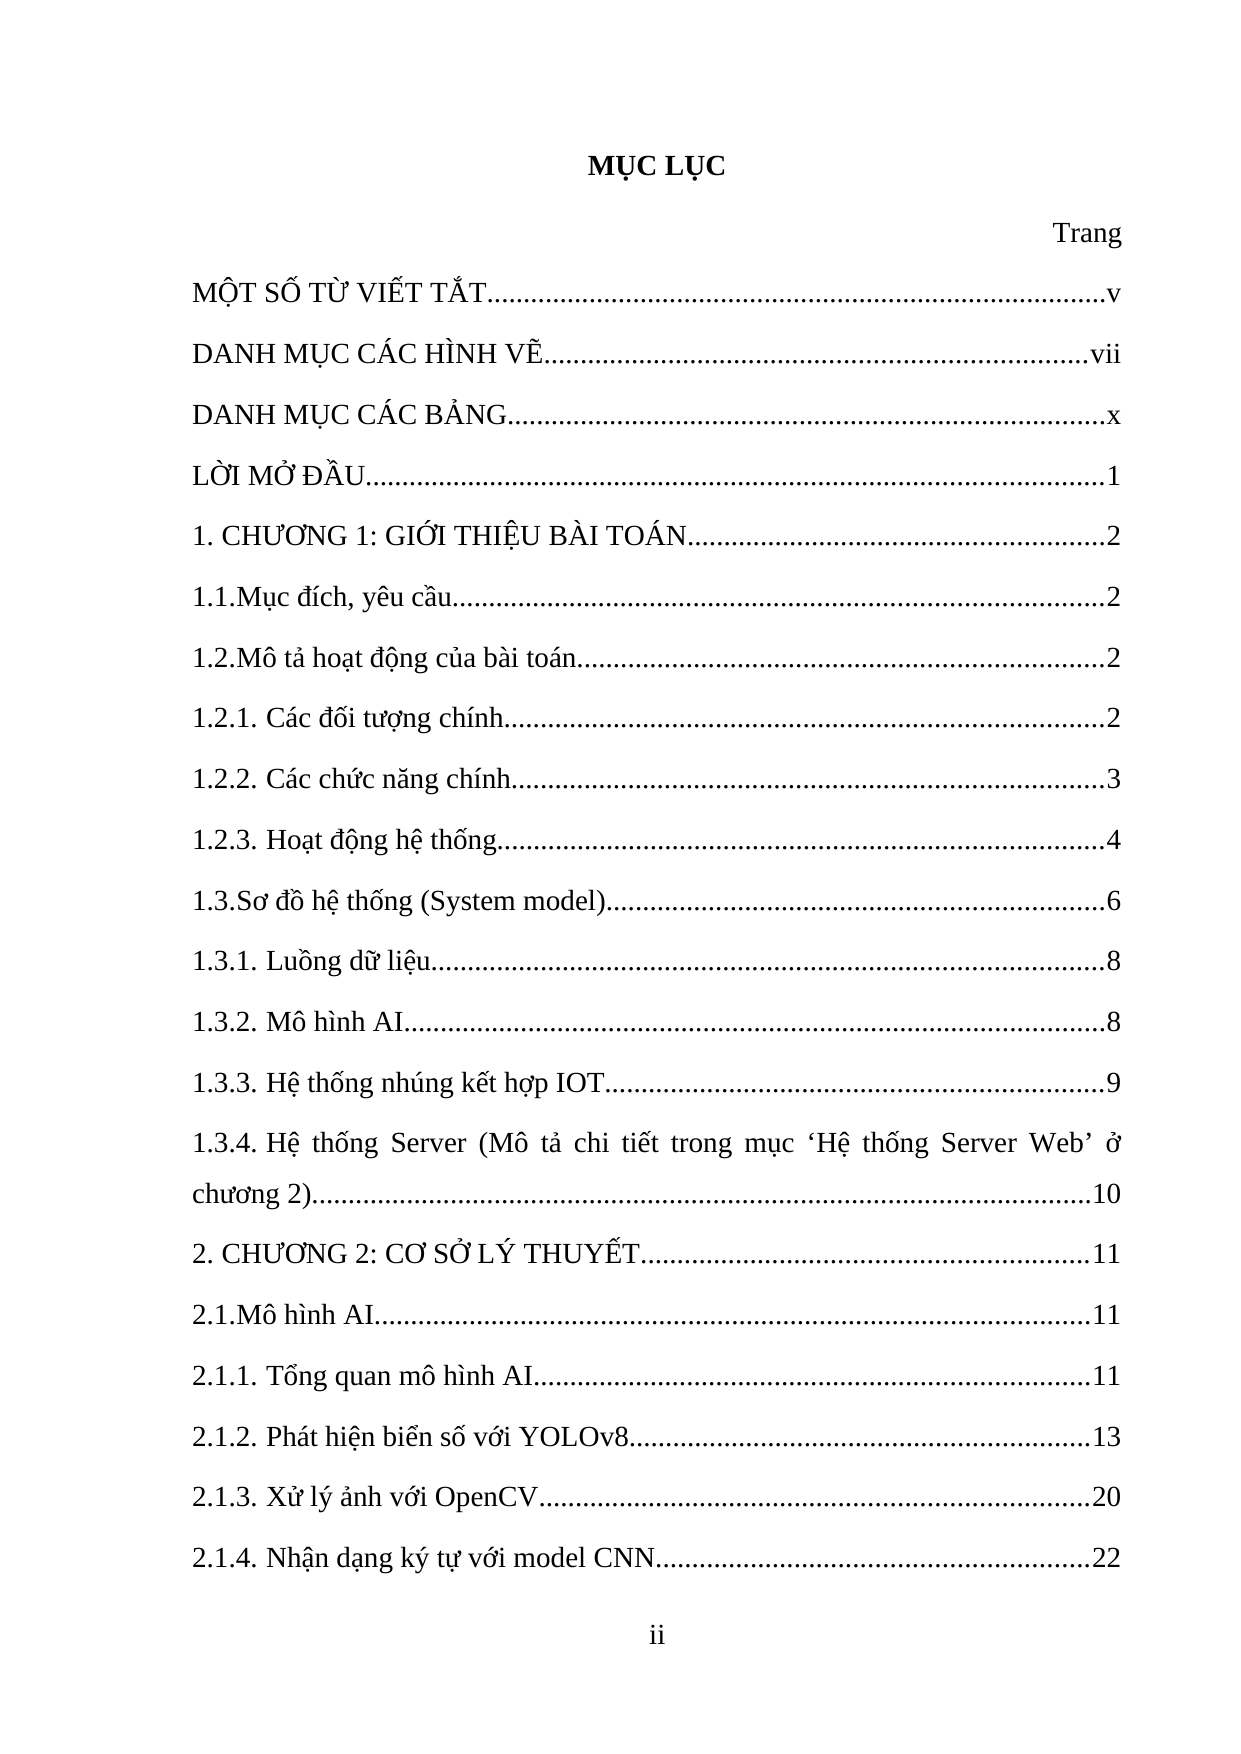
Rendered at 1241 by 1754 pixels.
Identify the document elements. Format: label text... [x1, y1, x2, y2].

text Trang [192, 215, 1122, 248]
text MỘT SỐ TỪ VIẾT TẮT v [192, 275, 1122, 309]
text 1.2.3. Hoạt động hệ thống 4 [192, 822, 1122, 856]
text 1.3.1. Luồng dữ liệu 8 [192, 943, 1122, 977]
text DANH MỤC CÁC BẢNG x [192, 397, 1122, 430]
text 1.3.4. Hệ thống Server (Mô tả chi tiết trong mục ‘Hệ thống Server Web’ ở chương 2). 10 [192, 1126, 1122, 1209]
text 2. CHƯƠNG 2: CƠ SỞ LÝ THUYẾT 11 [192, 1237, 1122, 1270]
text 1.1. Mục đích, yêu cầu 2 [192, 579, 1122, 613]
text 2.1.1. Tổng quan mô hình AI 11 [192, 1358, 1122, 1392]
text 1.2.1. Các đối tượng chính 2 [192, 701, 1122, 734]
text MỤC LỤC [192, 148, 1122, 181]
text 1. CHƯƠNG 1: GIỚI THIỆU BÀI TOÁN 2 [192, 518, 1122, 552]
text 2.1.3. Xử lý ảnh với OpenCV 20 [192, 1479, 1122, 1513]
text DANH MỤC CÁC HÌNH VẼ vii [192, 336, 1122, 370]
text 2.1.4. Nhận dạng ký tự với model CNN 22 [192, 1540, 1122, 1574]
text 2.1.2. Phát hiện biển số với YOLOv8 13 [192, 1419, 1122, 1452]
text 1.2.2. Các chức năng chính 3 [192, 761, 1122, 795]
text 2.1. Mô hình AI 11 [192, 1297, 1122, 1331]
text 1.3.3. Hệ thống nhúng kết hợp IOT 9 [192, 1065, 1122, 1098]
text 1.2. Mô tả hoạt động của bài toán 2 [192, 640, 1122, 673]
text LỜI MỞ ĐẦU 1 [192, 458, 1122, 491]
text 1.3. Sơ đồ hệ thống (System model) 6 [192, 883, 1122, 916]
text 1.3.2. Mô hình AI 8 [192, 1004, 1122, 1038]
